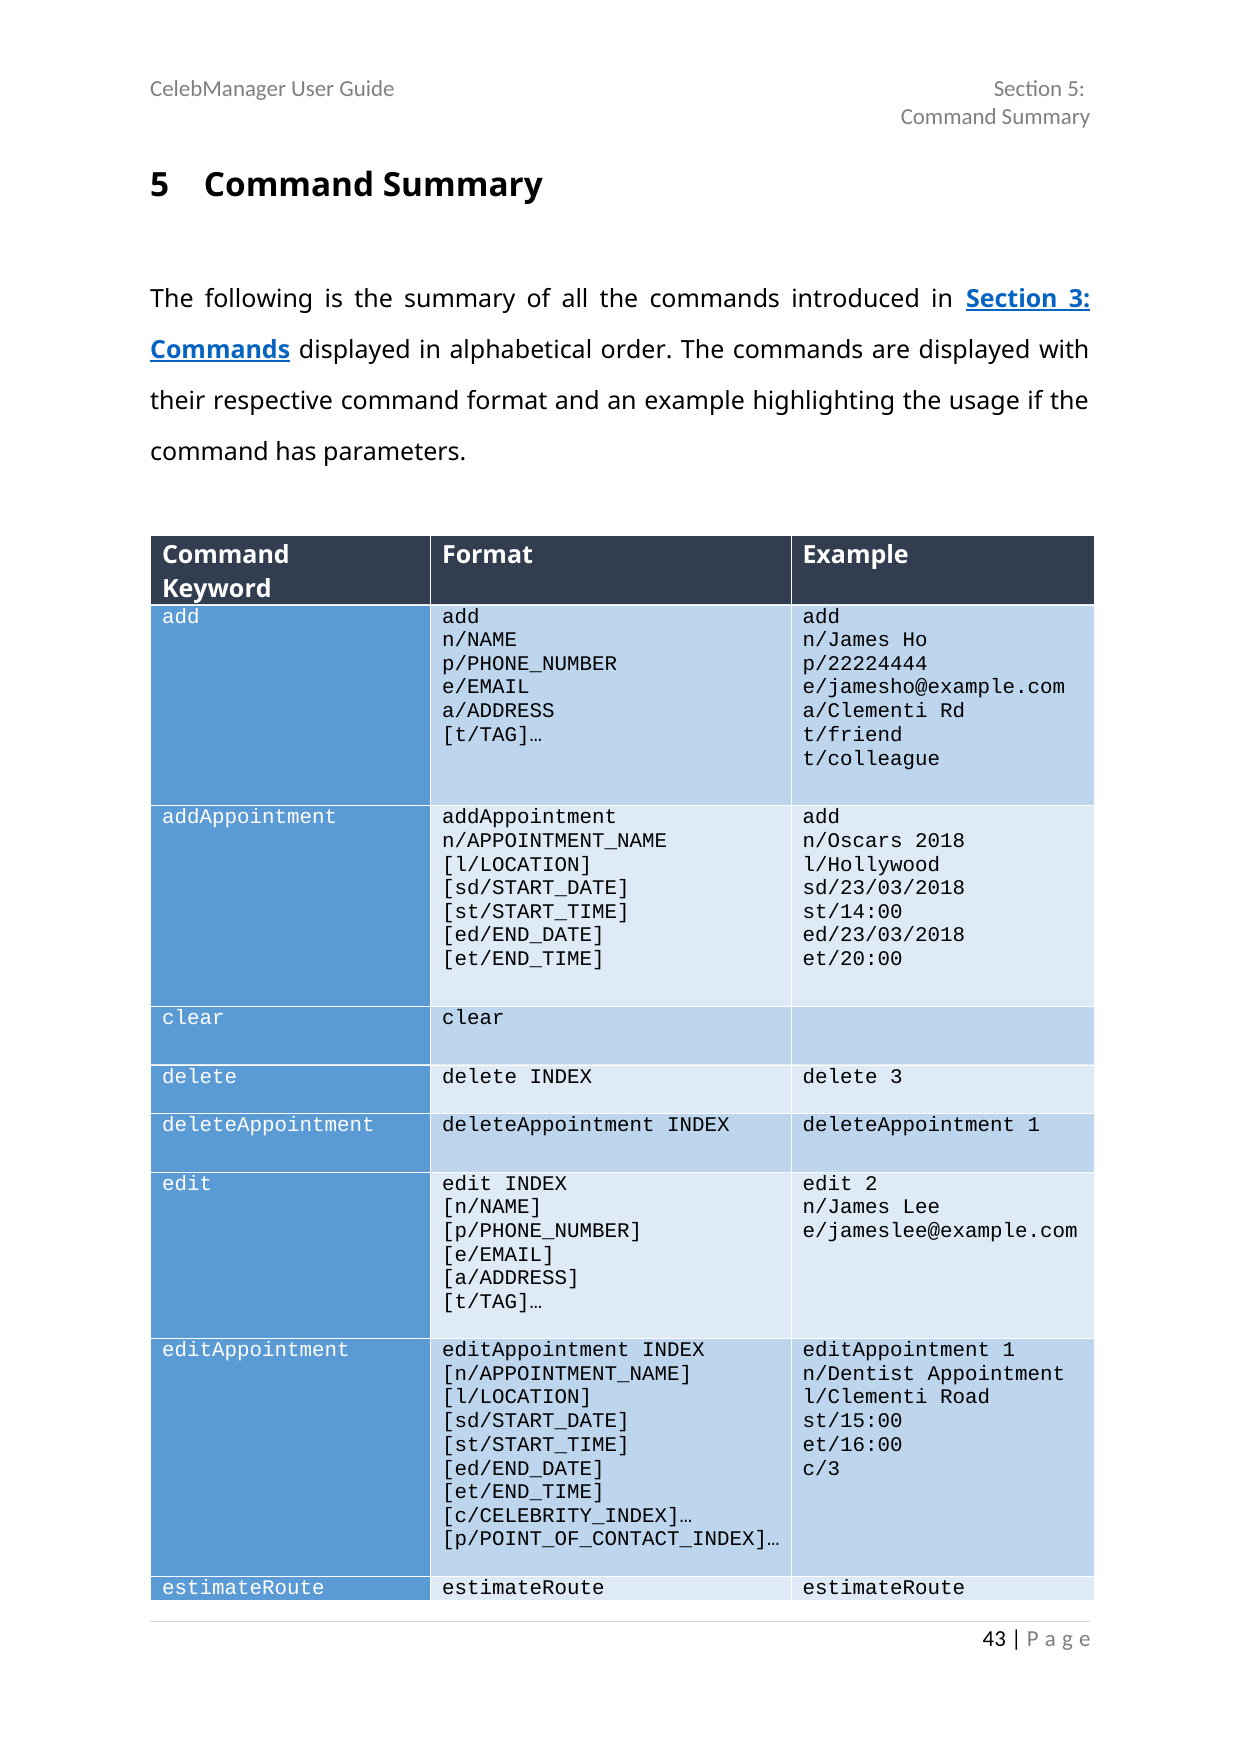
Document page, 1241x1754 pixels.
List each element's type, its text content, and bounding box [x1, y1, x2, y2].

table_cell clear [431, 1007, 791, 1064]
table_cell delete 3 [792, 1066, 1094, 1113]
table_cell add n/NAME p/PHONE_NUMBER e/EMAIL a/ADDRESS [t/TAG]… [431, 606, 791, 805]
table_header Command Keyword [151, 536, 430, 604]
table_cell deleteAppointment 1 [792, 1114, 1094, 1172]
table_cell add [151, 606, 430, 805]
table_cell editAppointment [151, 1339, 430, 1576]
table_cell deleteAppointment [151, 1114, 430, 1172]
table_cell [792, 1007, 1094, 1064]
table_header Example [792, 536, 1094, 604]
table_cell add n/Oscars 2018 l/Hollywood sd/23/03/2018 st/14:00 ed/23/03/2018 et/20:00 [792, 806, 1094, 1006]
table_cell deleteAppointment INDEX [431, 1114, 791, 1172]
table_cell edit INDEX [n/NAME] [p/PHONE_NUMBER] [e/EMAIL] [a/ADDRESS] [t/TAG]…​ [431, 1173, 791, 1338]
table_cell editAppointment INDEX [n/APPOINTMENT_NAME] [l/LOCATION] [sd/START_DATE] [st/START_TIME] [ed/END_DATE] [et/END_TIME] [c/CELEBRITY_INDEX]…​ [p/POINT_OF_CONTACT_INDEX]… [431, 1339, 791, 1576]
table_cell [792, 1577, 1094, 1600]
table_cell edit [151, 1173, 430, 1338]
table_cell delete INDEX [431, 1066, 791, 1113]
table_cell add n/James Ho p/22224444 e/jamesho@example.com a/Clementi Rd t/friend t/colleague [792, 606, 1094, 805]
table_cell editAppointment 1 n/Dentist Appointment l/Clementi Road st/15:00 et/16:00 c/3 [792, 1339, 1094, 1576]
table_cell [431, 1577, 791, 1600]
table_cell estimateRoute [151, 1577, 430, 1600]
table_header Format [431, 536, 791, 604]
table_cell clear [151, 1007, 430, 1064]
table_cell addAppointment n/APPOINTMENT_NAME [l/LOCATION] [sd/START_DATE] [st/START_TIME] [ed/END_DATE] [et/END_TIME] [431, 806, 791, 1006]
table_cell edit 2 n/James Lee e/jameslee@example.com [792, 1173, 1094, 1338]
text 5 Command Summary [150, 161, 1090, 206]
table_cell delete [151, 1066, 430, 1113]
table_cell addAppointment [151, 806, 430, 1006]
text The following is the summary of all the commands introduced in Section 3: Commands displayed in alphabetical order. The commands are displayed with their respective command format and an example highlighting the usage if the command has parameters. [150, 280, 1090, 467]
